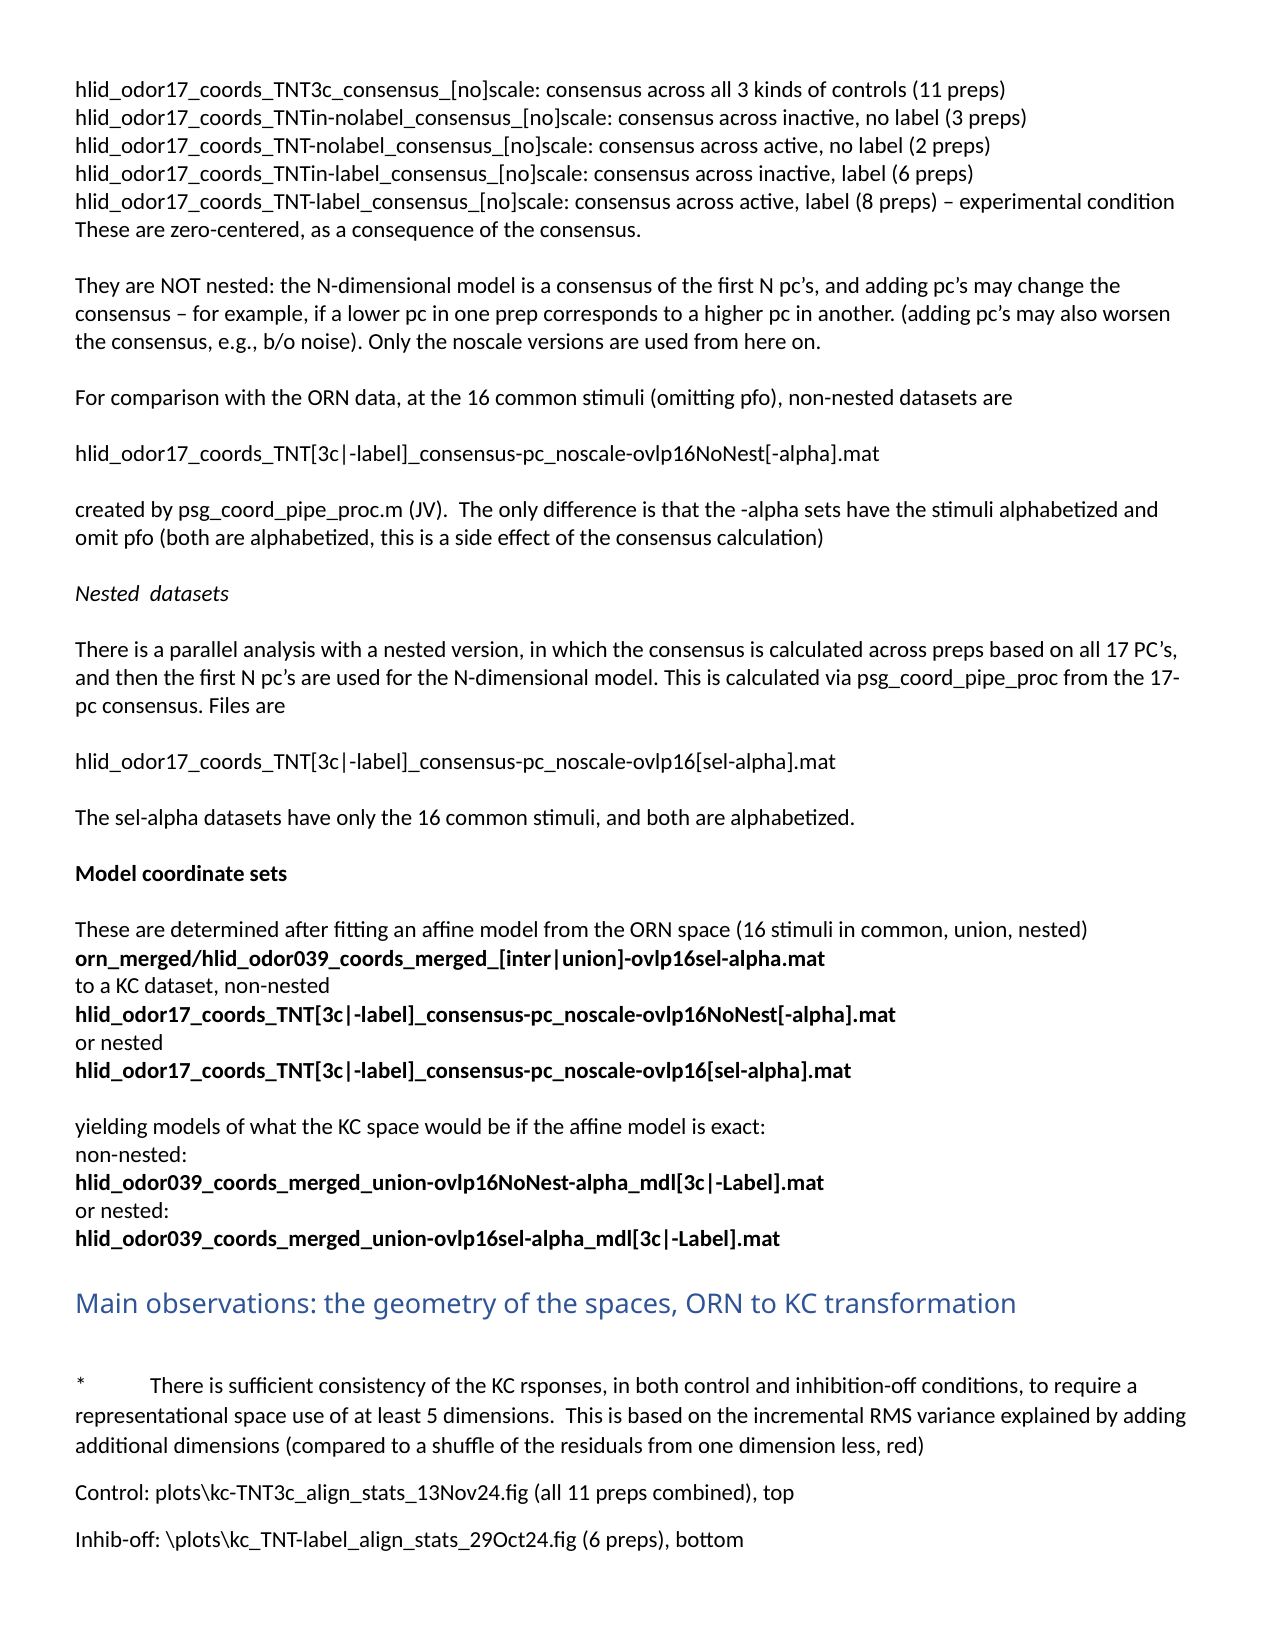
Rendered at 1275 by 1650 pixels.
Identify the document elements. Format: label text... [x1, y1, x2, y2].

text hlid_odor17_coords_TNT3c_consensus_[no]scale: consensus across all 3 kinds of controls (11 preps) [75, 75, 1200, 103]
text hlid_odor17_coords_TNT[3c|-label]_consensus-pc_noscale-ovlp16[sel-alpha].mat [75, 1056, 1200, 1084]
text hlid_odor17_coords_TNTin-label_consensus_[no]scale: consensus across inactive, label (6 preps) [75, 159, 1200, 187]
text Nested datasets [75, 579, 1200, 607]
text They are NOT nested: the N-dimensional model is a consensus of the first N pc’s, and adding pc’s may change the consensus – for example, if a lower pc in one prep corresponds to a higher pc in another. (adding pc’s may also worsen the consensus, e.g., b/o noise). Only the noscale versions are used from here on. [75, 271, 1200, 355]
text hlid_odor17_coords_TNTin-nolabel_consensus_[no]scale: consensus across inactive, no label (3 preps) [75, 103, 1200, 131]
text Inhib-off: \plots\kc_TNT-label_align_stats_29Oct24.fig (6 preps), bottom [75, 1525, 1200, 1553]
text These are determined after fitting an affine model from the ORN space (16 stimuli in common, union, nested) [75, 916, 1200, 944]
text hlid_odor17_coords_TNT[3c|-label]_consensus-pc_noscale-ovlp16NoNest[-alpha].mat [75, 1000, 1200, 1028]
text yielding models of what the KC space would be if the affine model is exact: [75, 1112, 1200, 1140]
text hlid_odor17_coords_TNT[3c|-label]_consensus-pc_noscale-ovlp16NoNest[-alpha].mat [75, 439, 1200, 467]
text to a KC dataset, non-nested [75, 972, 1200, 1000]
text hlid_odor039_coords_merged_union-ovlp16NoNest-alpha_mdl[3c|-Label].mat [75, 1168, 1200, 1196]
text or nested [75, 1028, 1200, 1056]
text non-nested: [75, 1140, 1200, 1168]
text or nested: [75, 1196, 1200, 1224]
text created by psg_coord_pipe_proc.m (JV). The only difference is that the -alpha sets have the stimuli alphabetized and omit pfo (both are alphabetized, this is a side effect of the consensus calculation) [75, 495, 1200, 551]
text orn_merged/hlid_odor039_coords_merged_[inter|union]-ovlp16sel-alpha.mat [75, 944, 1200, 972]
text These are zero-centered, as a consequence of the consensus. [75, 215, 1200, 243]
text hlid_odor17_coords_TNT[3c|-label]_consensus-pc_noscale-ovlp16[sel-alpha].mat [75, 747, 1200, 776]
text hlid_odor17_coords_TNT-label_consensus_[no]scale: consensus across active, label (8 preps) – experimental condition [75, 187, 1200, 215]
text The sel-alpha datasets have only the 16 common stimuli, and both are alphabetized. [75, 803, 1200, 832]
text * There is sufficient consistency of the KC rsponses, in both control and inhibition-off conditions, to require a representational space use of at least 5 dimensions. This is based on the incremental RMS variance explained by adding additional dimensions (compared to a shuffle of the residuals from one dimension less, red) [75, 1371, 1200, 1459]
text hlid_odor17_coords_TNT-nolabel_consensus_[no]scale: consensus across active, no label (2 preps) [75, 131, 1200, 159]
subtitle Main observations: the geometry of the spaces, ORN to KC transformation [75, 1284, 1200, 1321]
text Control: plots\kc-TNT3c_align_stats_13Nov24.fig (all 11 preps combined), top [75, 1478, 1200, 1506]
text There is a parallel analysis with a nested version, in which the consensus is calculated across preps based on all 17 PC’s, and then the first N pc’s are used for the N-dimensional model. This is calculated via psg_coord_pipe_proc from the 17-pc consensus. Files are [75, 635, 1200, 719]
text Model coordinate sets [75, 859, 1200, 888]
text For comparison with the ORN data, at the 16 common stimuli (omitting pfo), non-nested datasets are [75, 383, 1200, 411]
text hlid_odor039_coords_merged_union-ovlp16sel-alpha_mdl[3c|-Label].mat [75, 1224, 1200, 1252]
